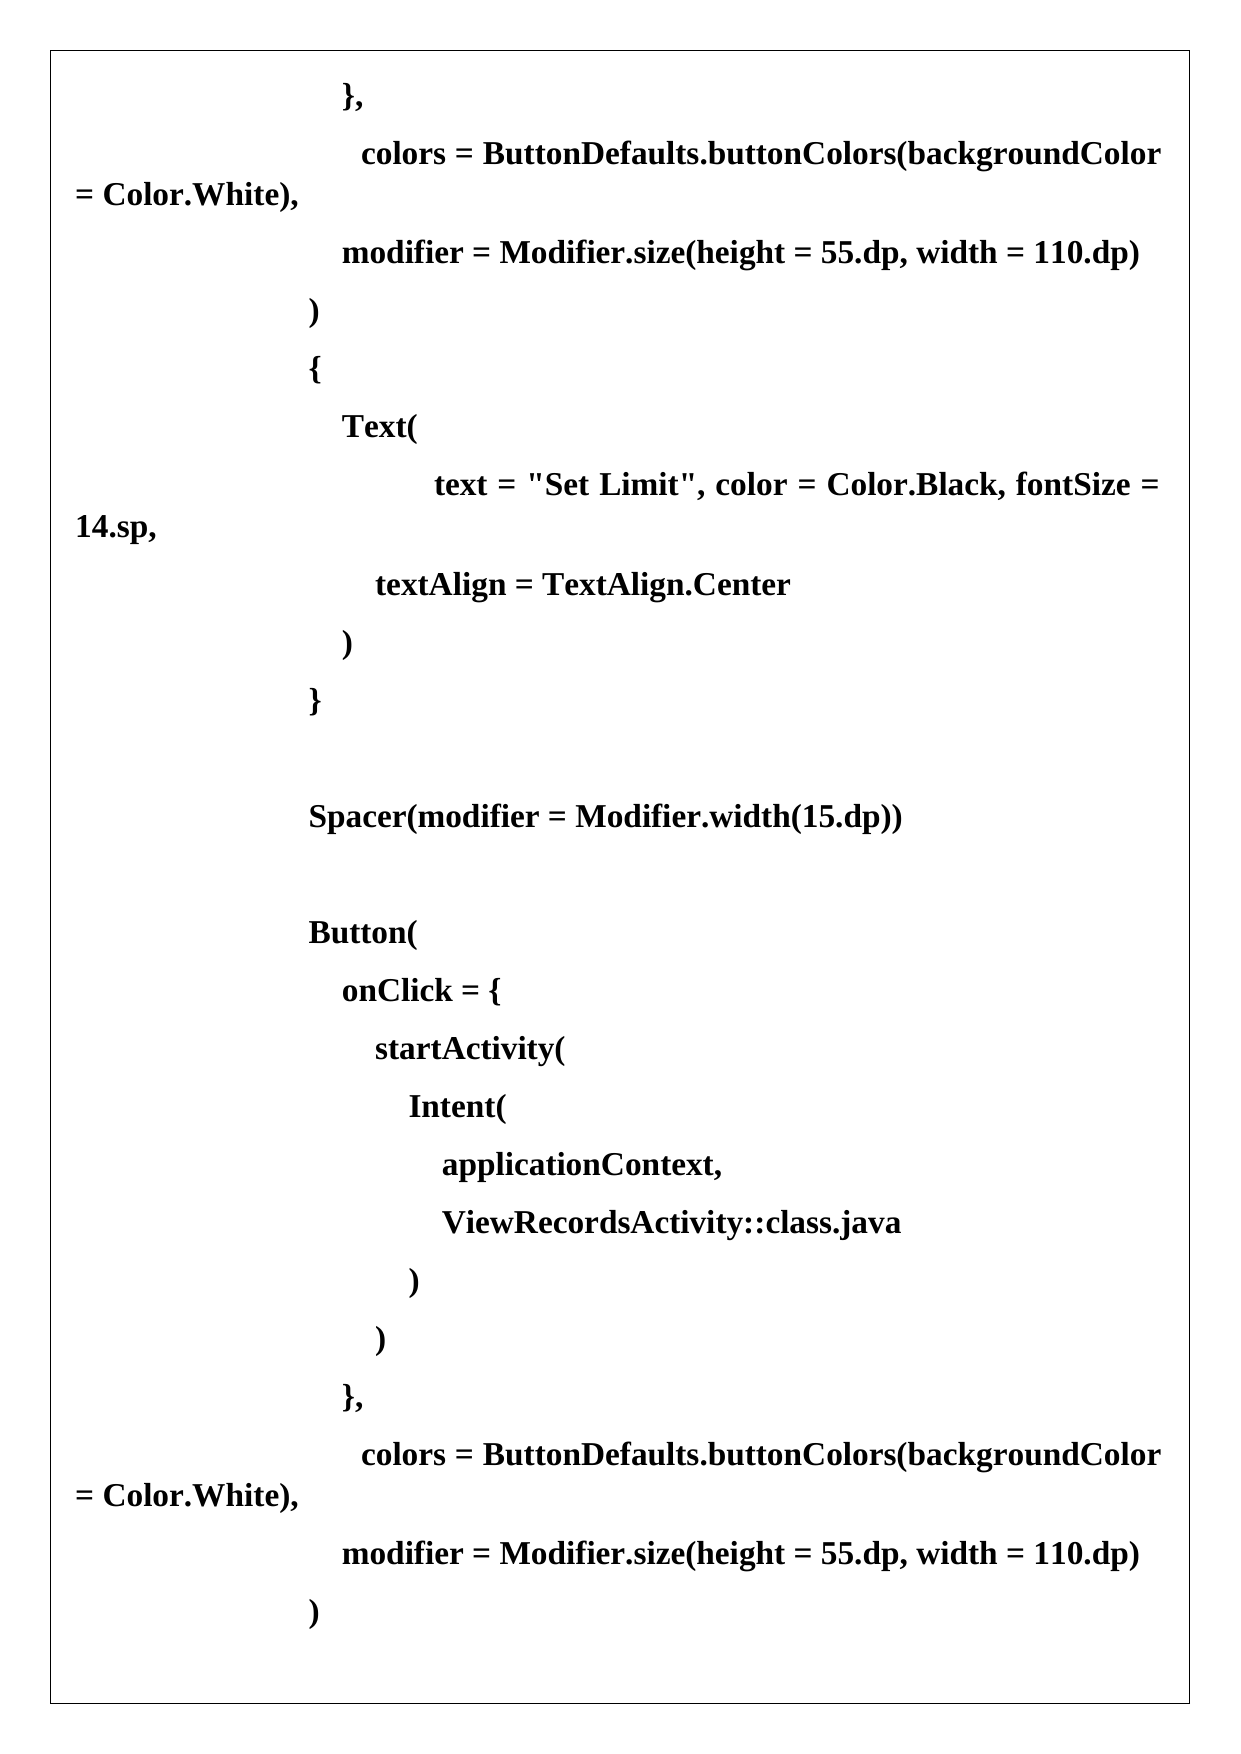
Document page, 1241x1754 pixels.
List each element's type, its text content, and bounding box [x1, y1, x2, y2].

text applicationContext, [75, 1144, 1165, 1182]
text ) [75, 1260, 1165, 1298]
text } [75, 680, 1165, 718]
text }, [75, 1376, 1165, 1414]
text modifier = Modifier.size(height = 55.dp, width = 110.dp) [75, 232, 1165, 271]
text ) [75, 290, 1165, 329]
text textAlign = TextAlign.Center [75, 564, 1165, 602]
text startActivity( [75, 1028, 1165, 1066]
text ) [75, 622, 1165, 660]
text modifier = Modifier.size(height = 55.dp, width = 110.dp) [75, 1533, 1165, 1572]
text text = "Set Limit", color = Color.Black, fontSize = 14.sp, [75, 464, 1165, 544]
text }, [75, 75, 1165, 113]
text colors = ButtonDefaults.buttonColors(backgroundColor = Color.White), [75, 1434, 1165, 1514]
text ) [75, 1318, 1165, 1356]
text { [75, 348, 1165, 387]
text ) [75, 1592, 1165, 1630]
text Button( [75, 912, 1165, 950]
text ViewRecordsActivity::class.java [75, 1202, 1165, 1240]
text Text( [75, 406, 1165, 445]
text onClick = { [75, 970, 1165, 1008]
text Spacer(modifier = Modifier.width(15.dp)) [75, 796, 1165, 834]
text colors = ButtonDefaults.buttonColors(backgroundColor = Color.White), [75, 133, 1165, 213]
text Intent( [75, 1086, 1165, 1124]
